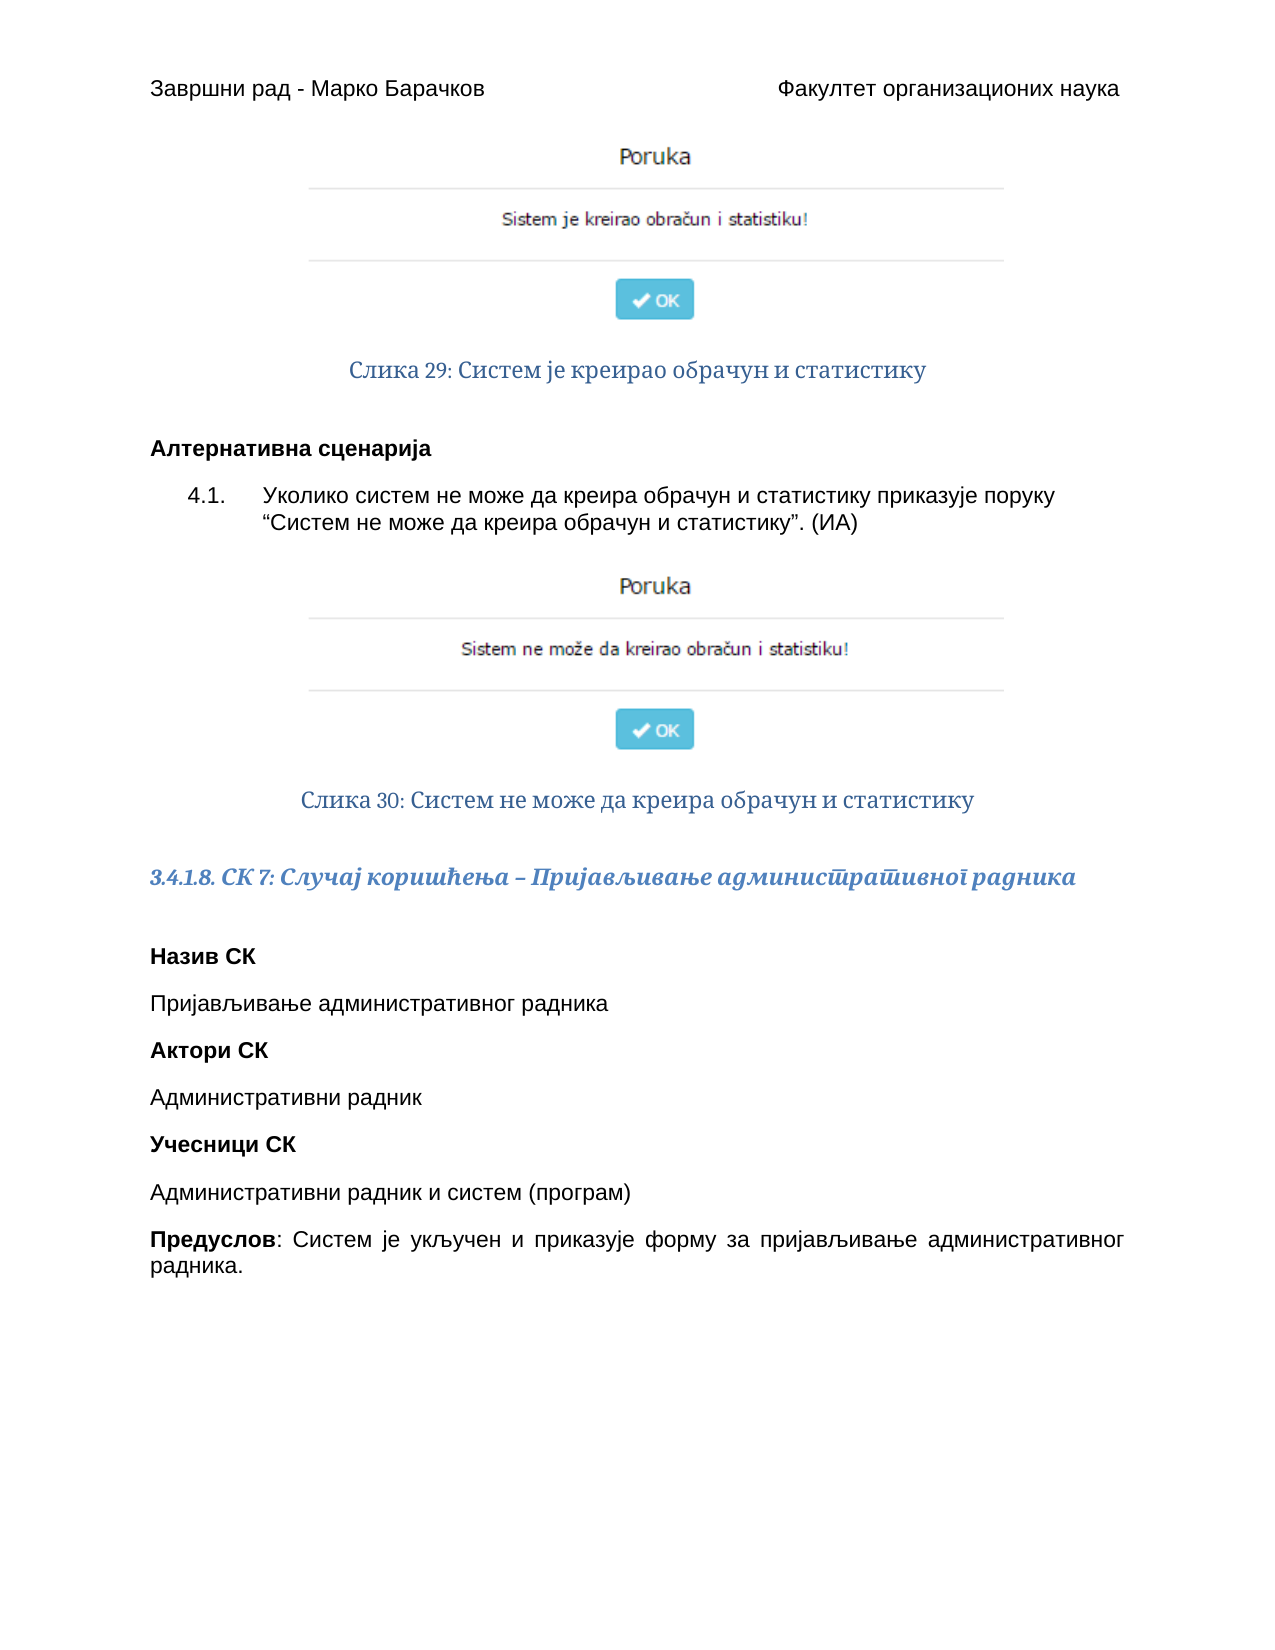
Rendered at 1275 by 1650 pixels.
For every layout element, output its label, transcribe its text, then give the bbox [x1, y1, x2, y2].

subtitle 3.4.1.8. СК 7: Случај коришћења – Пријављивање административног радника [150, 865, 1125, 892]
text Административни радник [150, 1084, 1125, 1111]
subtitle Слика 30: Систем не може да креира обрачун и статистику [150, 788, 1125, 814]
list Уколико систем не може да креира обрачун и статистику приказује поруку “Систем не може да креира обрачун и статистику”. (ИА) [187, 482, 1125, 535]
subtitle Слика 29: Систем је креирао обрачун и статистику [150, 358, 1125, 384]
text Учесници СК [150, 1131, 1125, 1158]
text Назив СК [150, 943, 1125, 969]
picture [308, 556, 1004, 767]
text Актори СК [150, 1037, 1125, 1063]
text Алтернативна сценарија [150, 435, 1125, 462]
text Административни радник и систем (програм) [150, 1178, 1125, 1205]
picture [308, 127, 1004, 337]
text Предуслов: Систем је укључен и приказује форму за пријављивање административног радника. [150, 1226, 1125, 1278]
text Пријављивање административног радника [150, 990, 1125, 1016]
